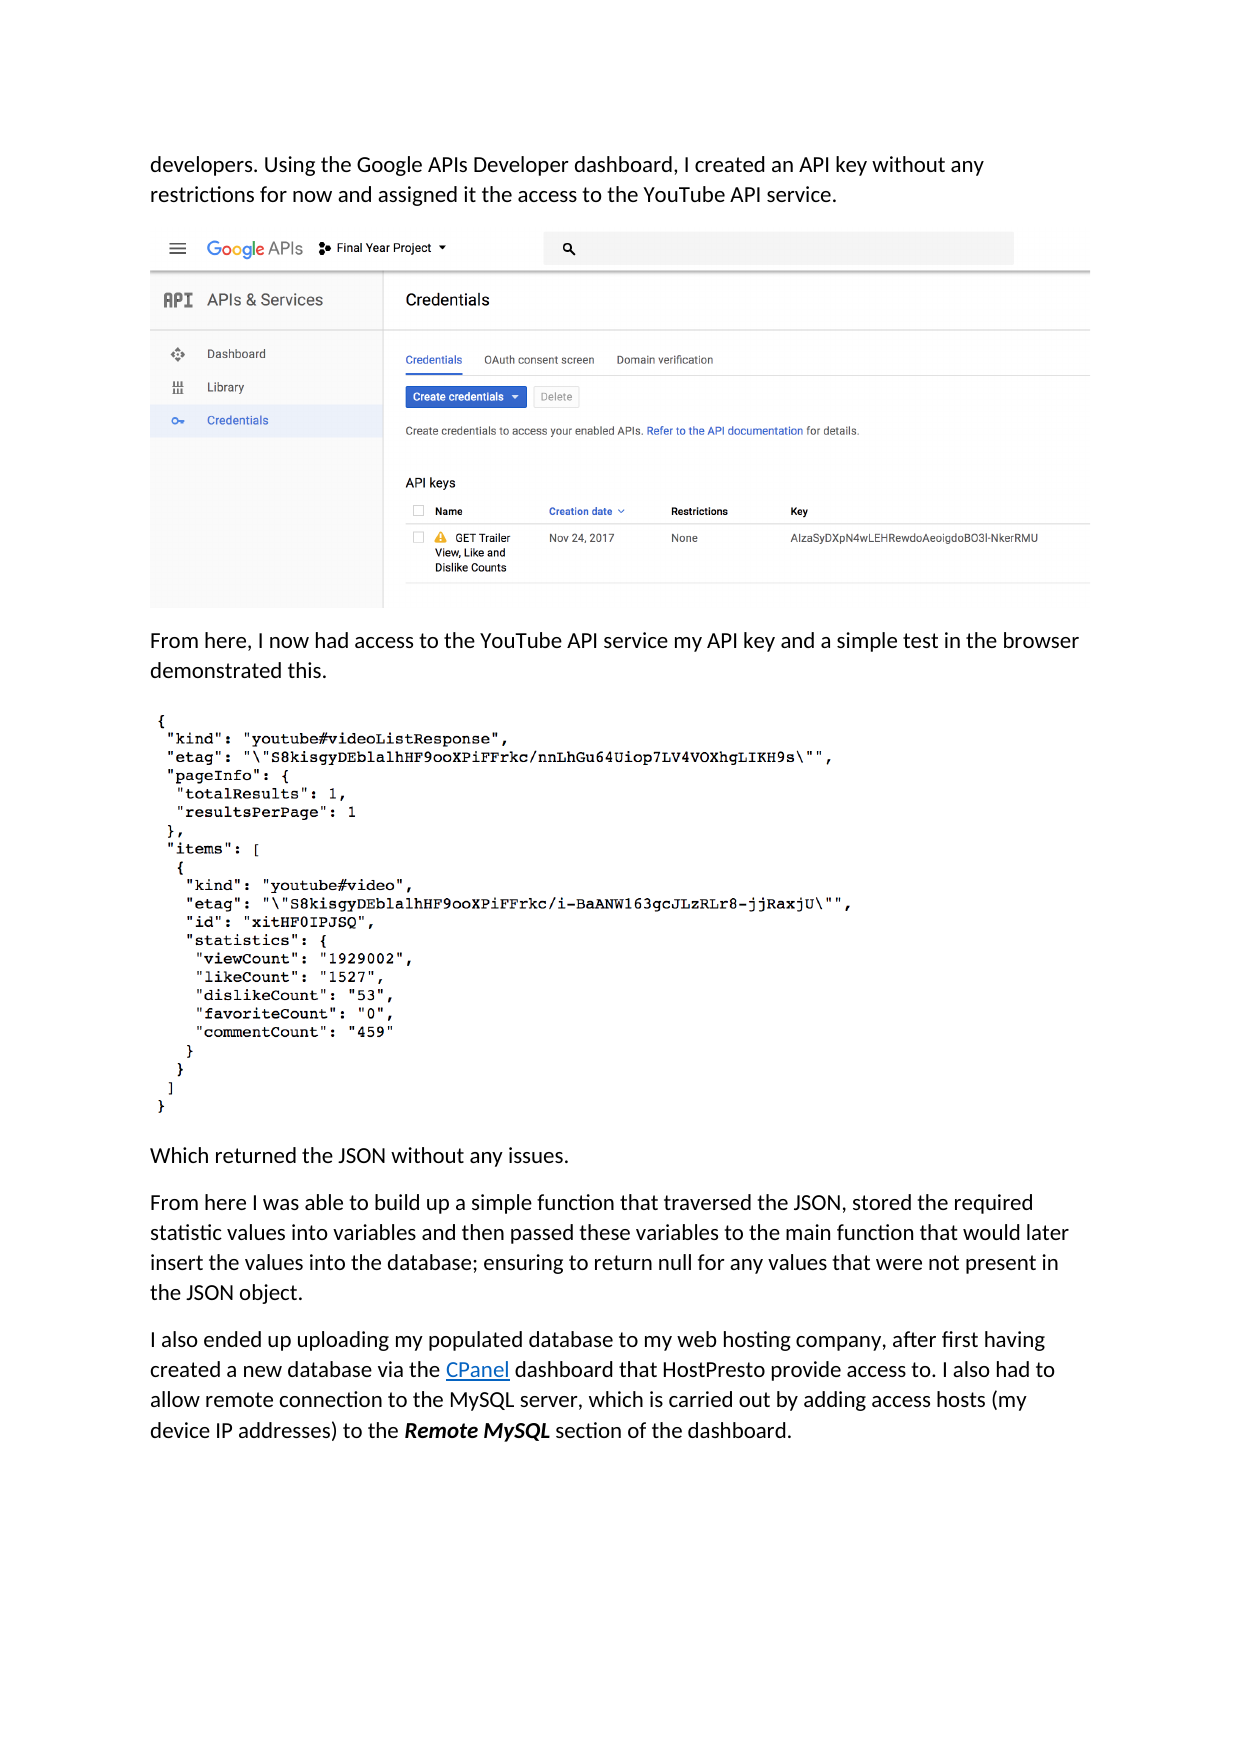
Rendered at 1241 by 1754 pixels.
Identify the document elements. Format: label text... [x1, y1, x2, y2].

text Which returned the JSON without any issues. [150, 1141, 1090, 1169]
picture [150, 703, 1091, 1122]
text From here I was able to build up a simple function that traversed the JSON, stored the required statistic values into variables and then passed these variables to the main function that would later insert the values into the database; ensuring to return null for any values that were not present in the JSON object. [150, 1188, 1090, 1306]
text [150, 150, 1090, 208]
picture [150, 227, 1091, 608]
text I also ended up uploading my populated database to my web hosting company, after first having created a new database via the CPanel dashboard that HostPresto provide access to. I also had to allow remote connection to the MySQL server, which is carried out by adding access hosts (my device IP addresses) to the Remote MySQL section of the dashboard. [150, 1325, 1090, 1444]
text From here, I now had access to the YouTube API service my API key and a simple test in the browser demonstrated this. [150, 626, 1090, 684]
